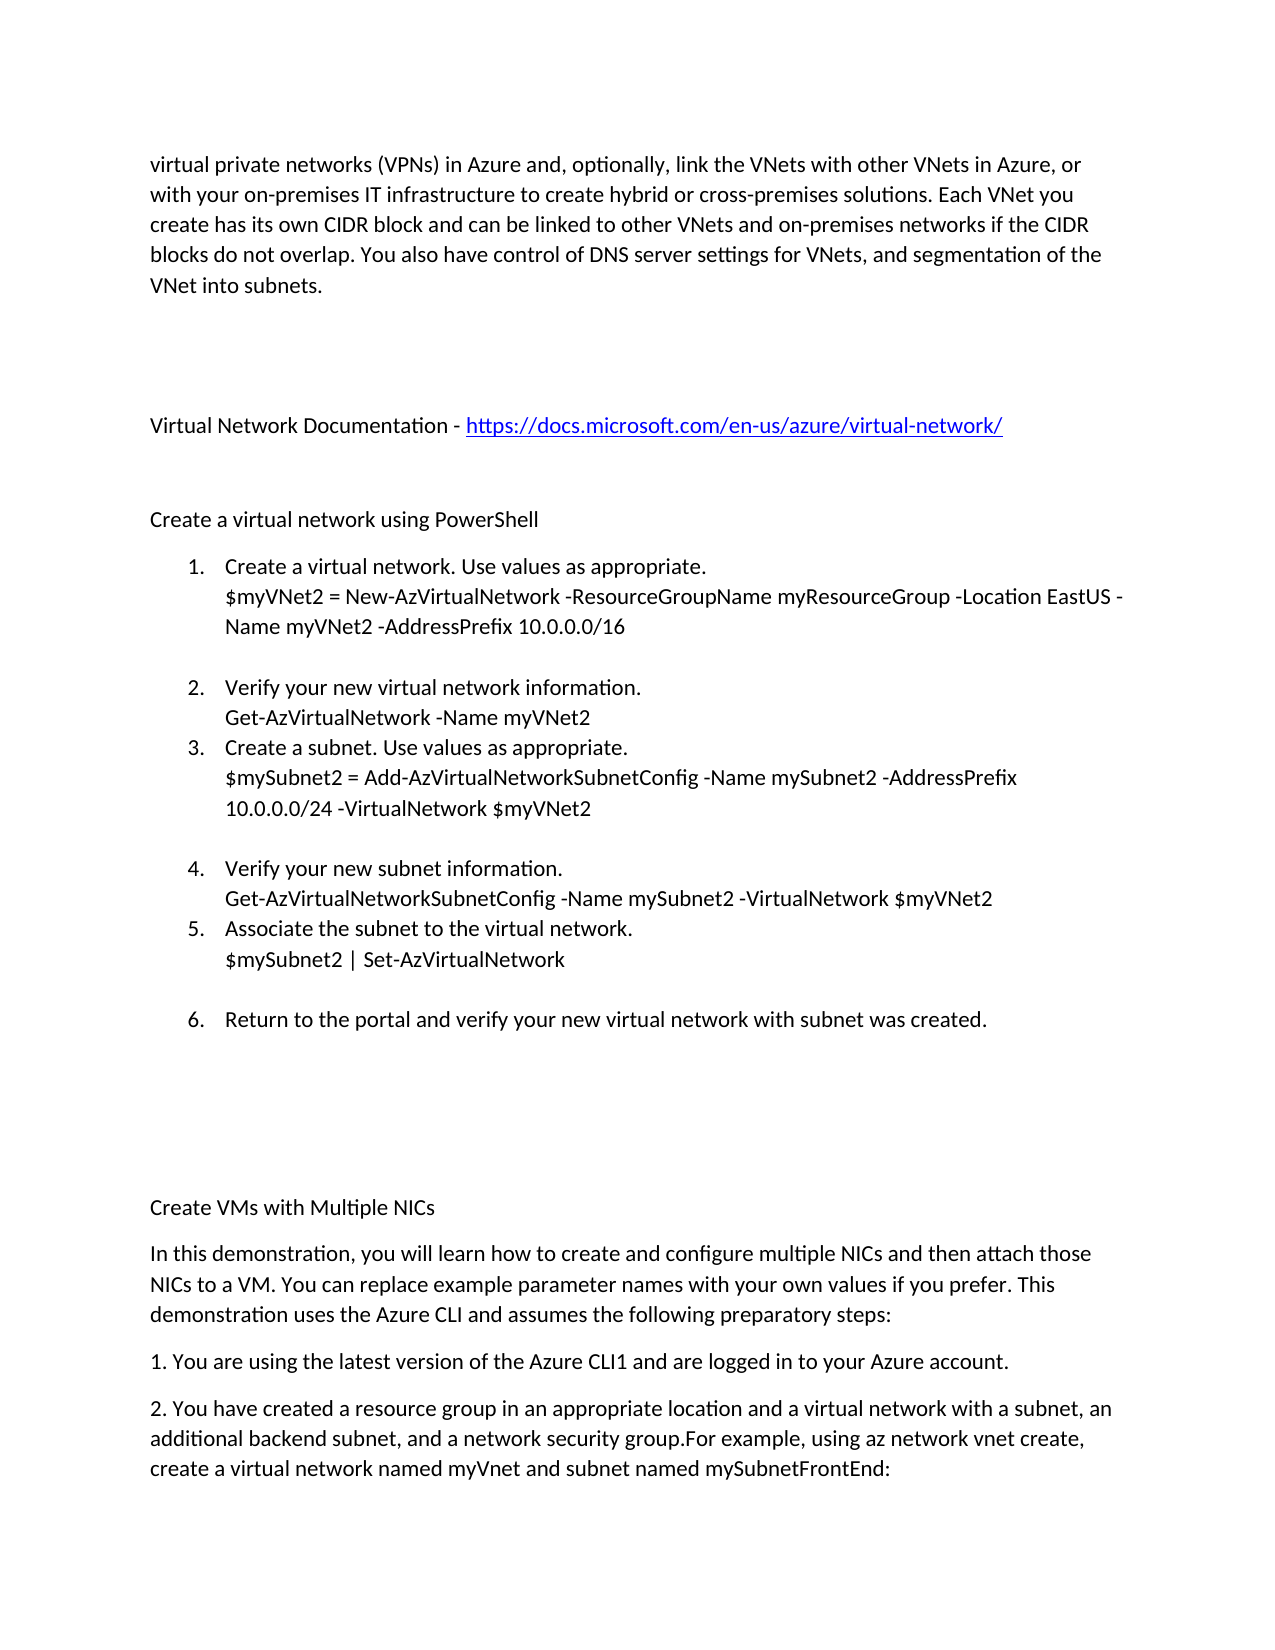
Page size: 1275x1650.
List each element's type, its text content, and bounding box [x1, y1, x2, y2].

list $myVNet2 = New-AzVirtualNetwork -ResourceGroupName myResourceGroup -Location EastUS -Name myVNet2 -AddressPrefix 10.0.0.0/16 [225, 582, 1125, 641]
text Create a virtual network using PowerShell [150, 505, 1125, 533]
list Verify your new virtual network information. [187, 673, 1125, 701]
list Create a virtual network. Use values as appropriate. [187, 552, 1125, 580]
list $mySubnet2 | Set-AzVirtualNetwork [225, 945, 1125, 973]
text 1. You are using the latest version of the Azure CLI1 and are logged in to your Azure account. [150, 1347, 1125, 1375]
list Create a subnet. Use values as appropriate. [187, 733, 1125, 761]
list $mySubnet2 = Add-AzVirtualNetworkSubnetConfig -Name mySubnet2 -AddressPrefix 10.0.0.0/24 -VirtualNetwork $myVNet2 [225, 763, 1125, 822]
list Associate the subnet to the virtual network. [187, 914, 1125, 943]
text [150, 150, 1125, 299]
text In this demonstration, you will learn how to create and configure multiple NICs and then attach those NICs to a VM. You can replace example parameter names with your own values if you prefer. This demonstration uses the Azure CLI and assumes the following preparatory steps: [150, 1239, 1125, 1328]
list Verify your new subnet information. [187, 854, 1125, 882]
text 2. You have created a resource group in an appropriate location and a virtual network with a subnet, an additional backend subnet, and a network security group.For example, using az network vnet create, create a virtual network named myVnet and subnet named mySubnetFrontEnd: [150, 1394, 1125, 1482]
text Virtual Network Documentation - https://docs.microsoft.com/en-us/azure/virtual-network/ [150, 411, 1125, 439]
text Create VMs with Multiple NICs [150, 1193, 1125, 1221]
list Get-AzVirtualNetwork -Name myVNet2 [225, 703, 1125, 731]
list Get-AzVirtualNetworkSubnetConfig -Name mySubnet2 -VirtualNetwork $myVNet2 [225, 884, 1125, 912]
list Return to the portal and verify your new virtual network with subnet was created. [187, 1005, 1125, 1033]
